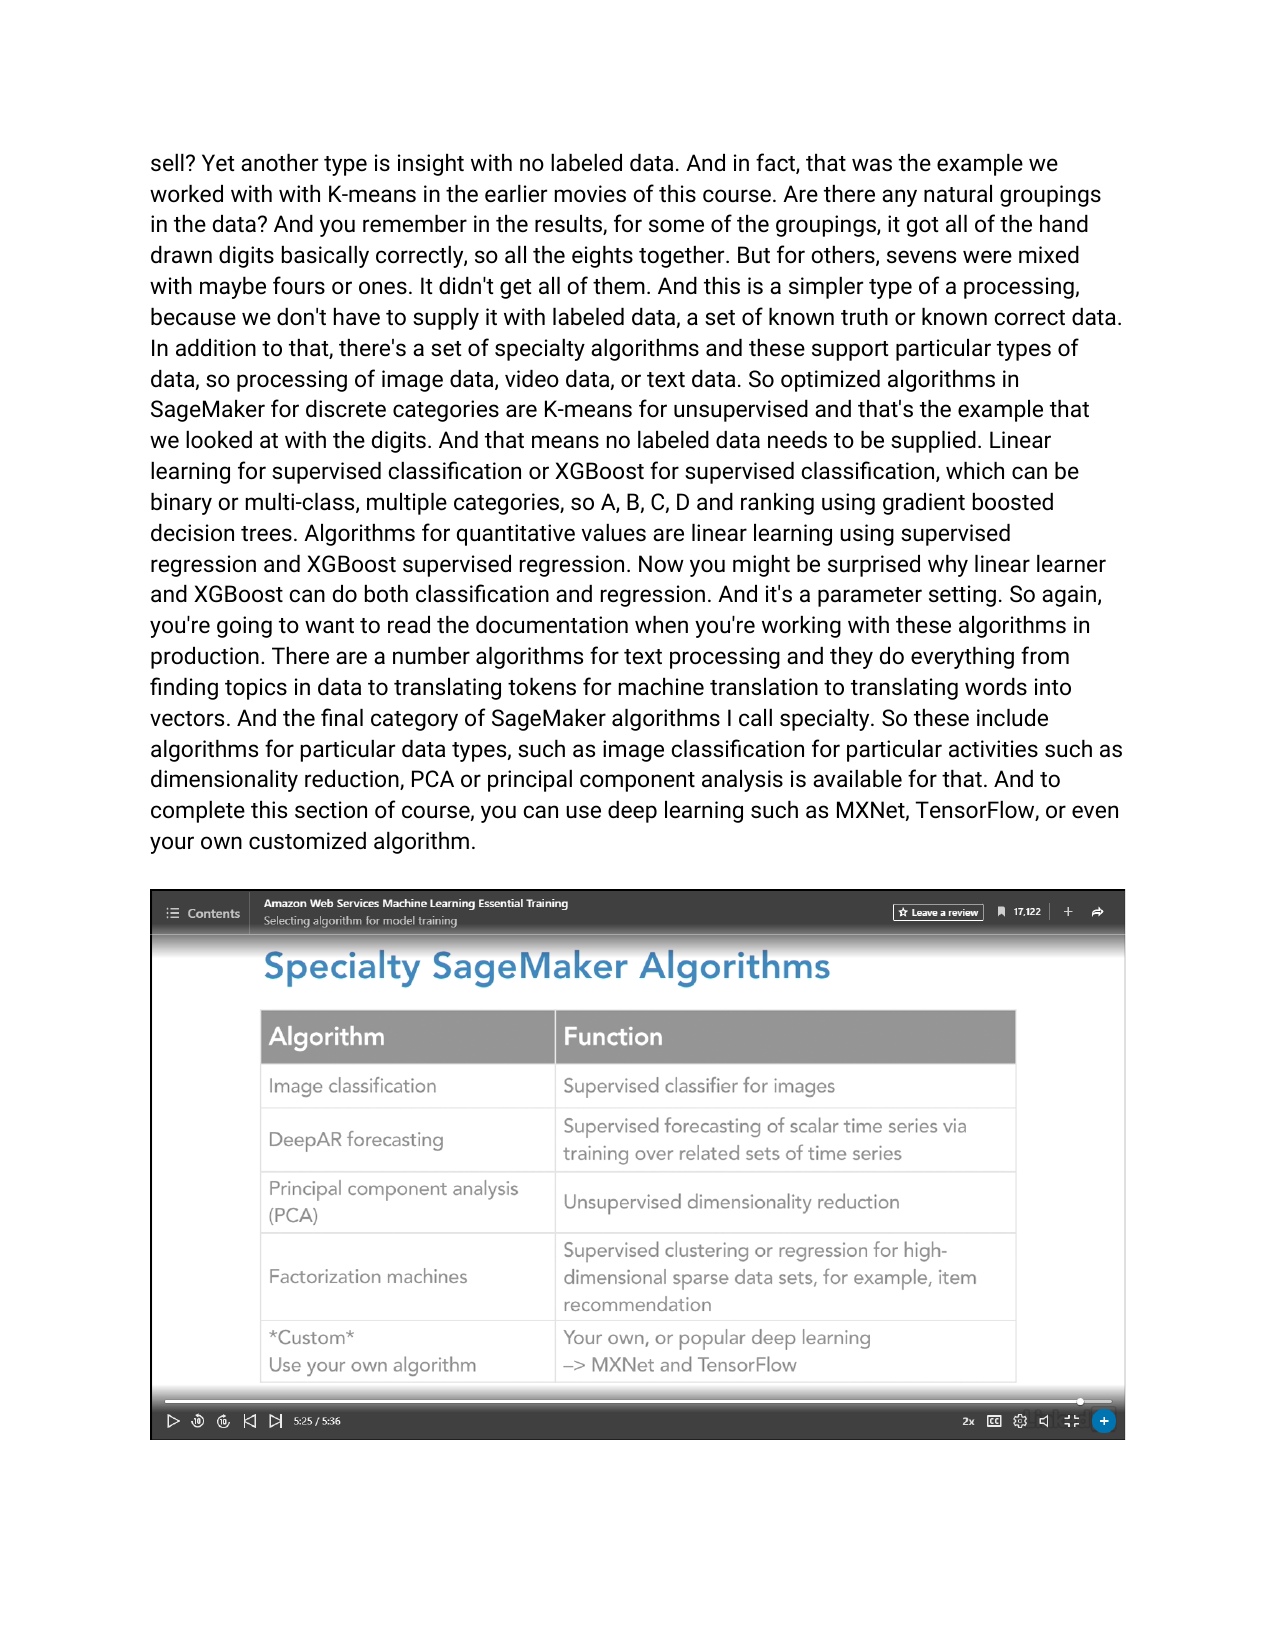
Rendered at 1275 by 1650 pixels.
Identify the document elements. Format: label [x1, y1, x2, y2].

picture [150, 889, 1125, 1440]
text [150, 150, 1125, 855]
